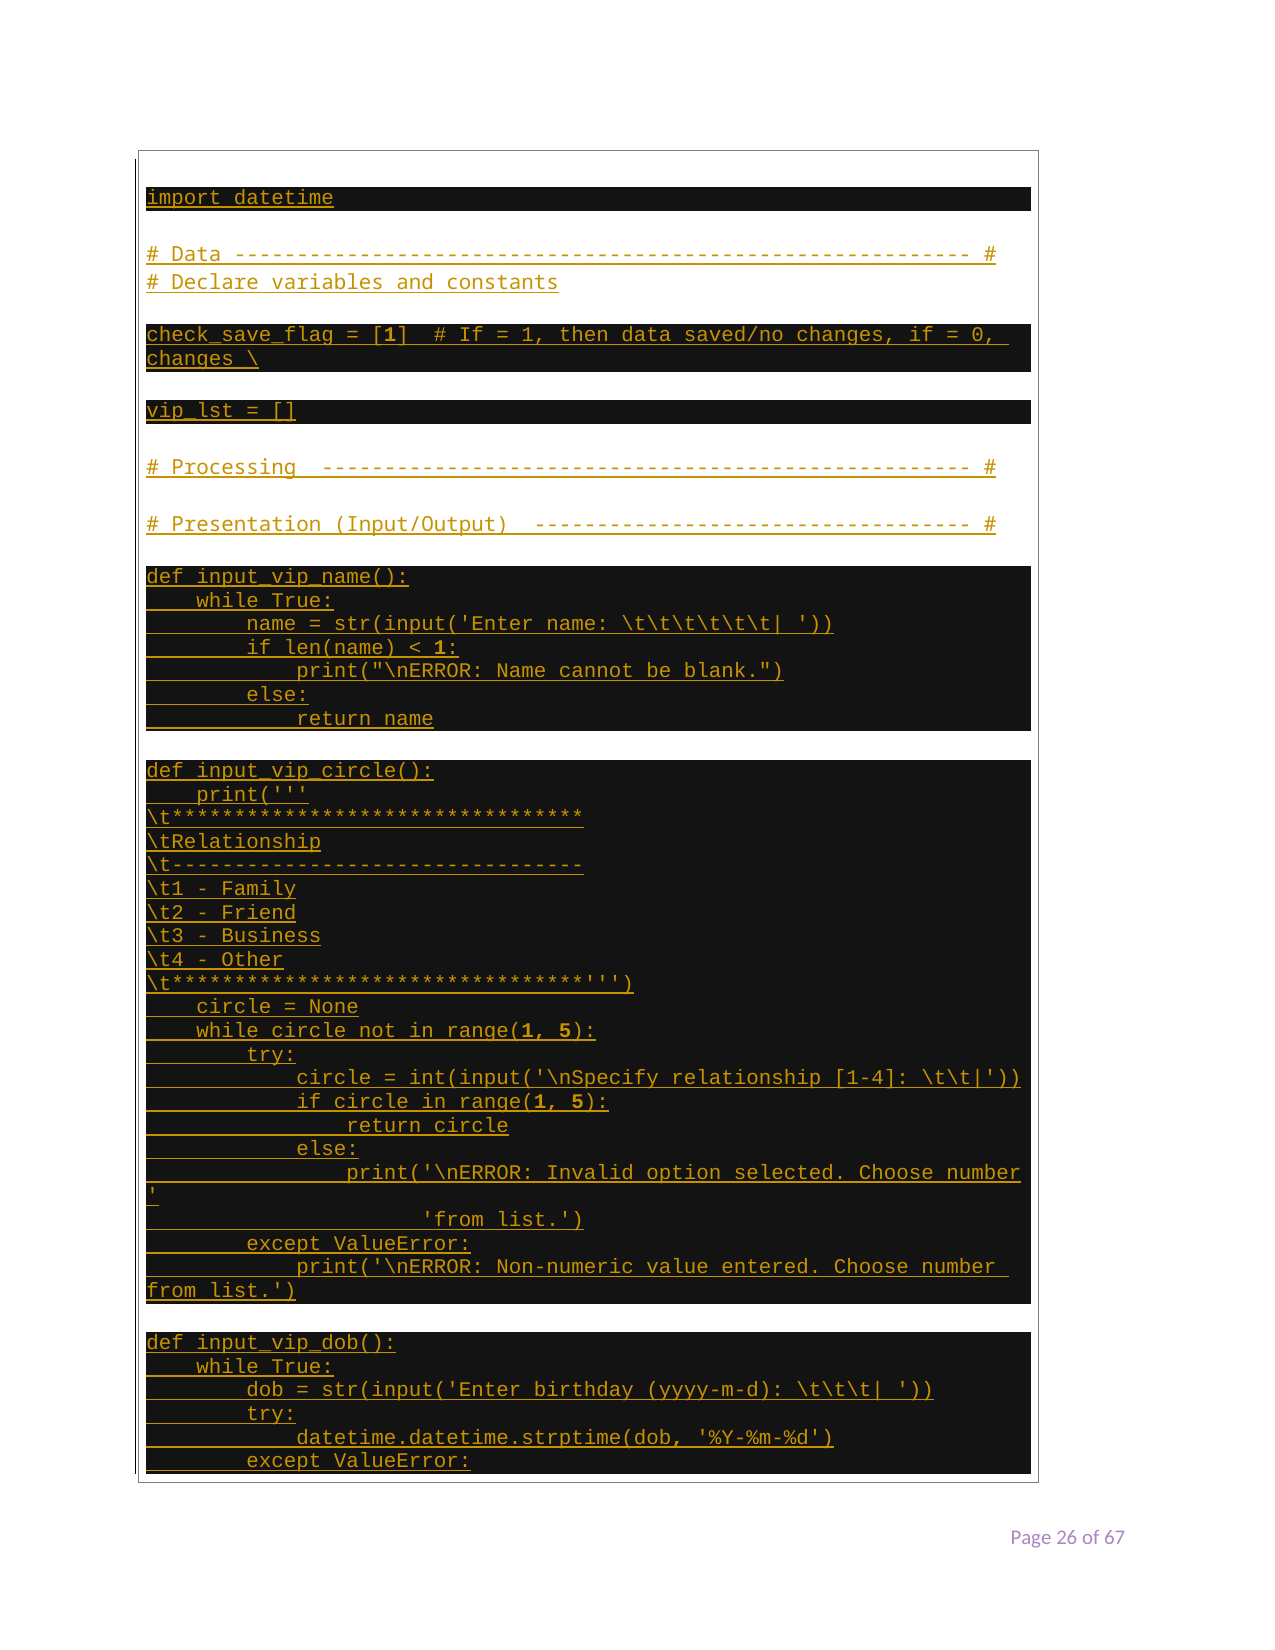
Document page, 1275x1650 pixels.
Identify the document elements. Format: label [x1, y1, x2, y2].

table_header [139, 151, 1038, 1482]
